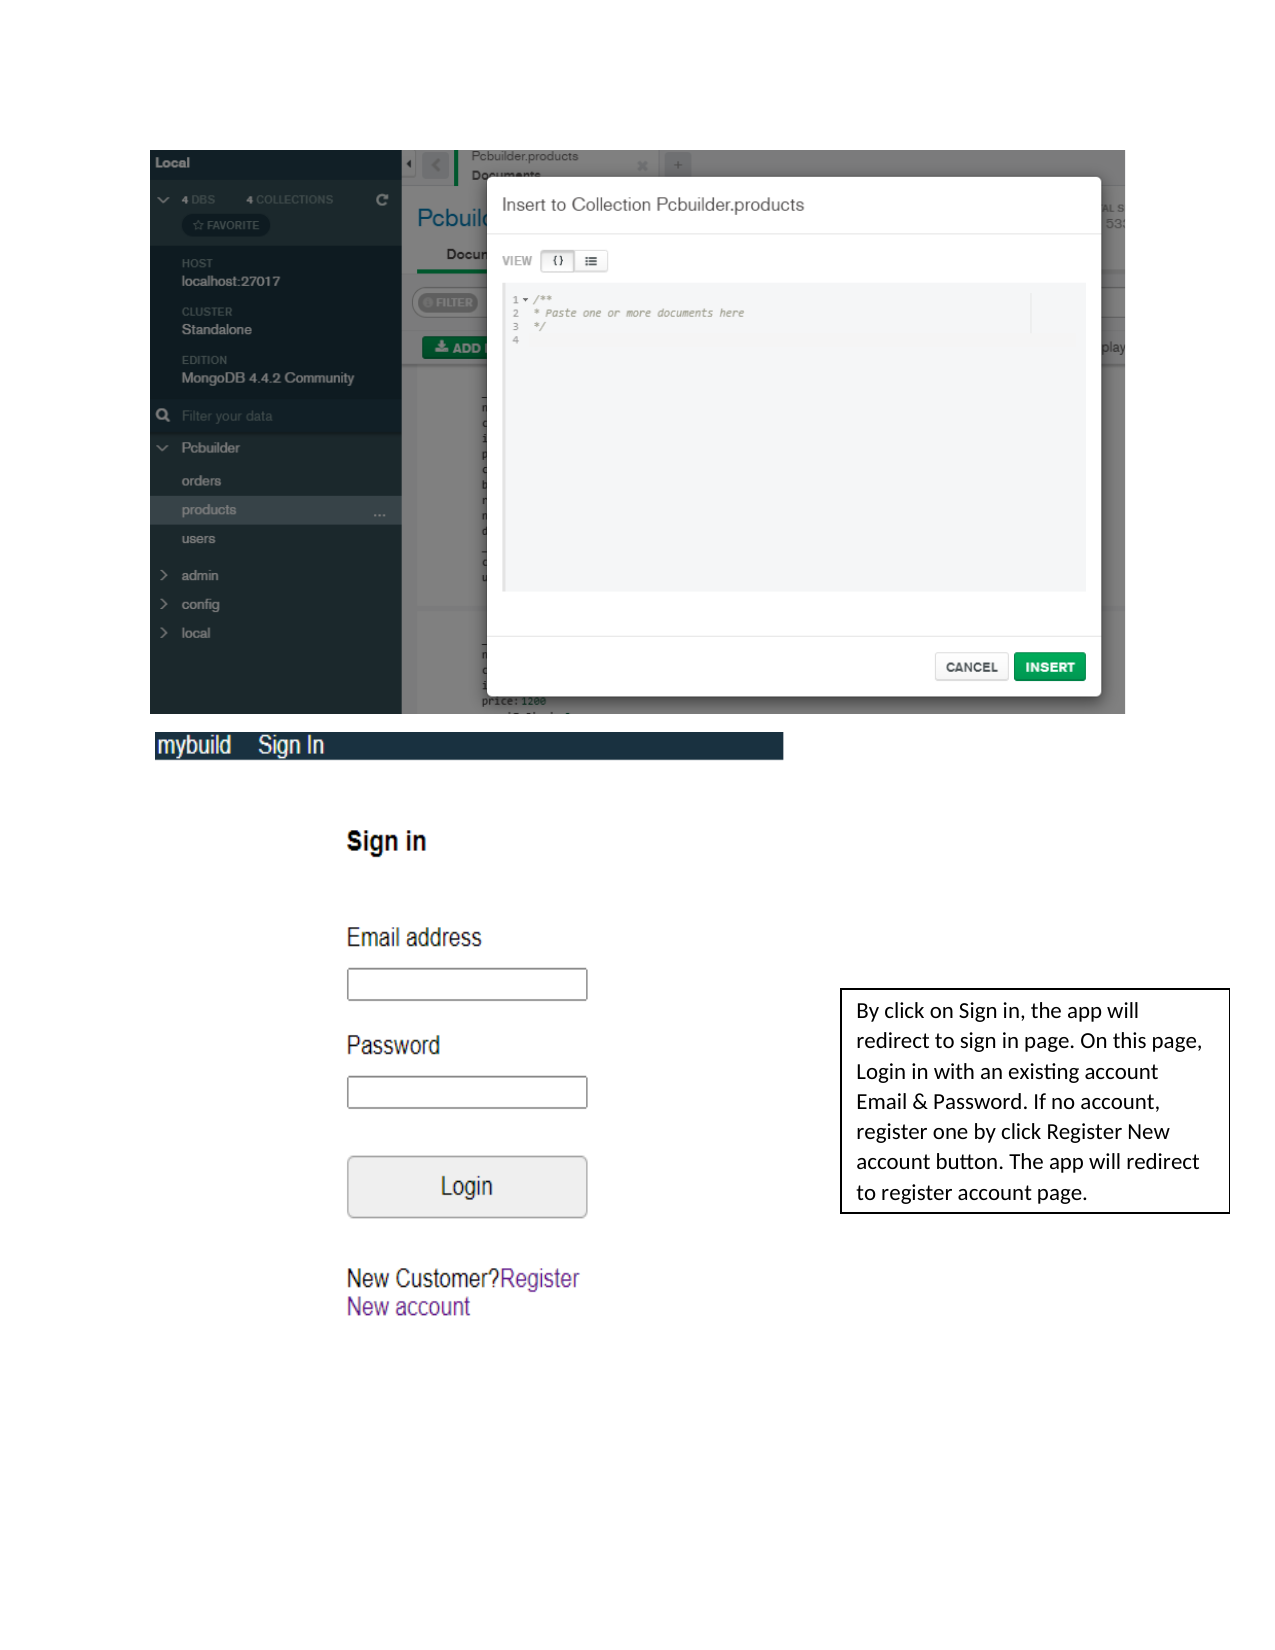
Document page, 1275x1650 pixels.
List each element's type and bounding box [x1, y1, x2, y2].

picture [155, 732, 784, 1350]
picture [150, 150, 1125, 714]
